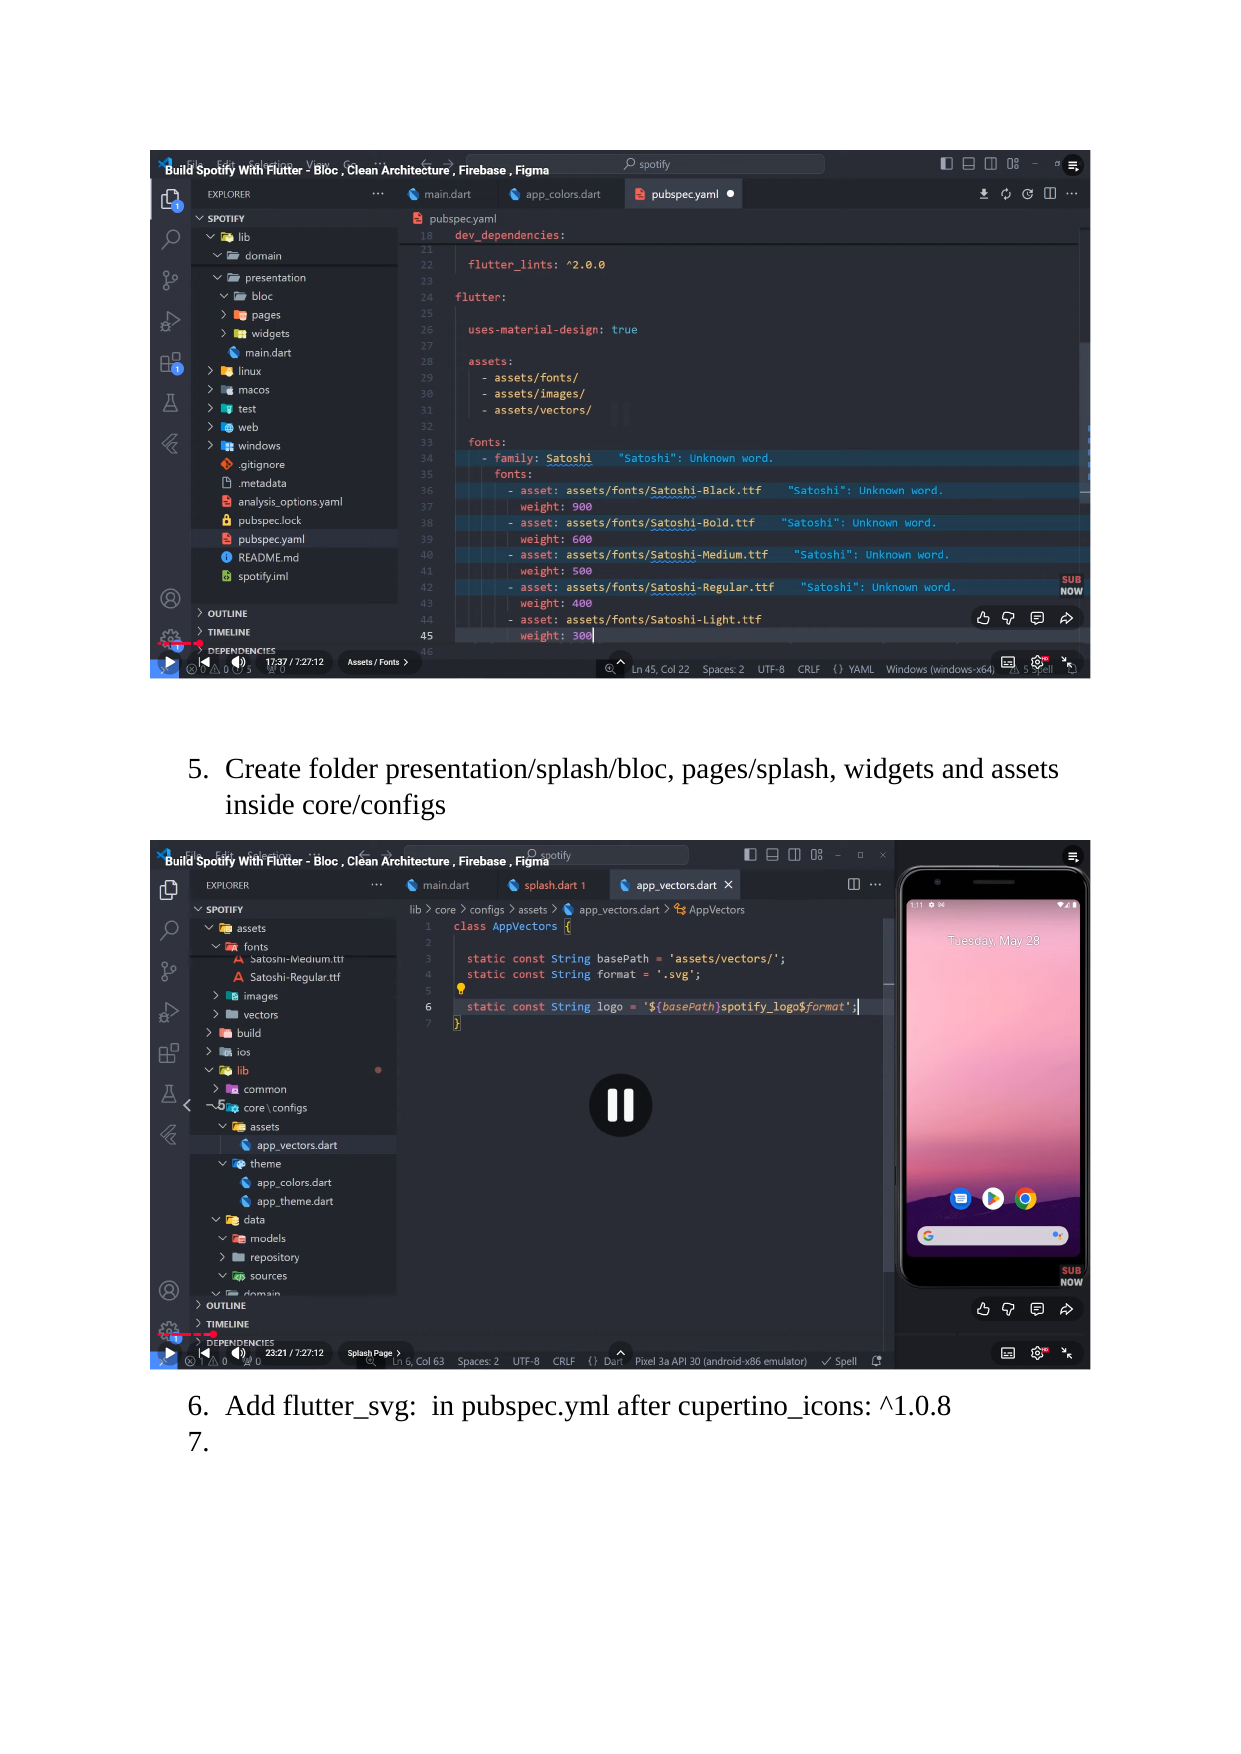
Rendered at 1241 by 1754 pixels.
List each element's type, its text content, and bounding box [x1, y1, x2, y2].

picture [150, 840, 1091, 1370]
picture [150, 150, 1091, 679]
list Add flutter_svg: in pubspec.yml after cupertino_icons: ^1.0.8 [187, 1388, 1090, 1422]
list Create folder presentation/splash/bloc, pages/splash, widgets and assets inside core/configs [187, 751, 1090, 821]
